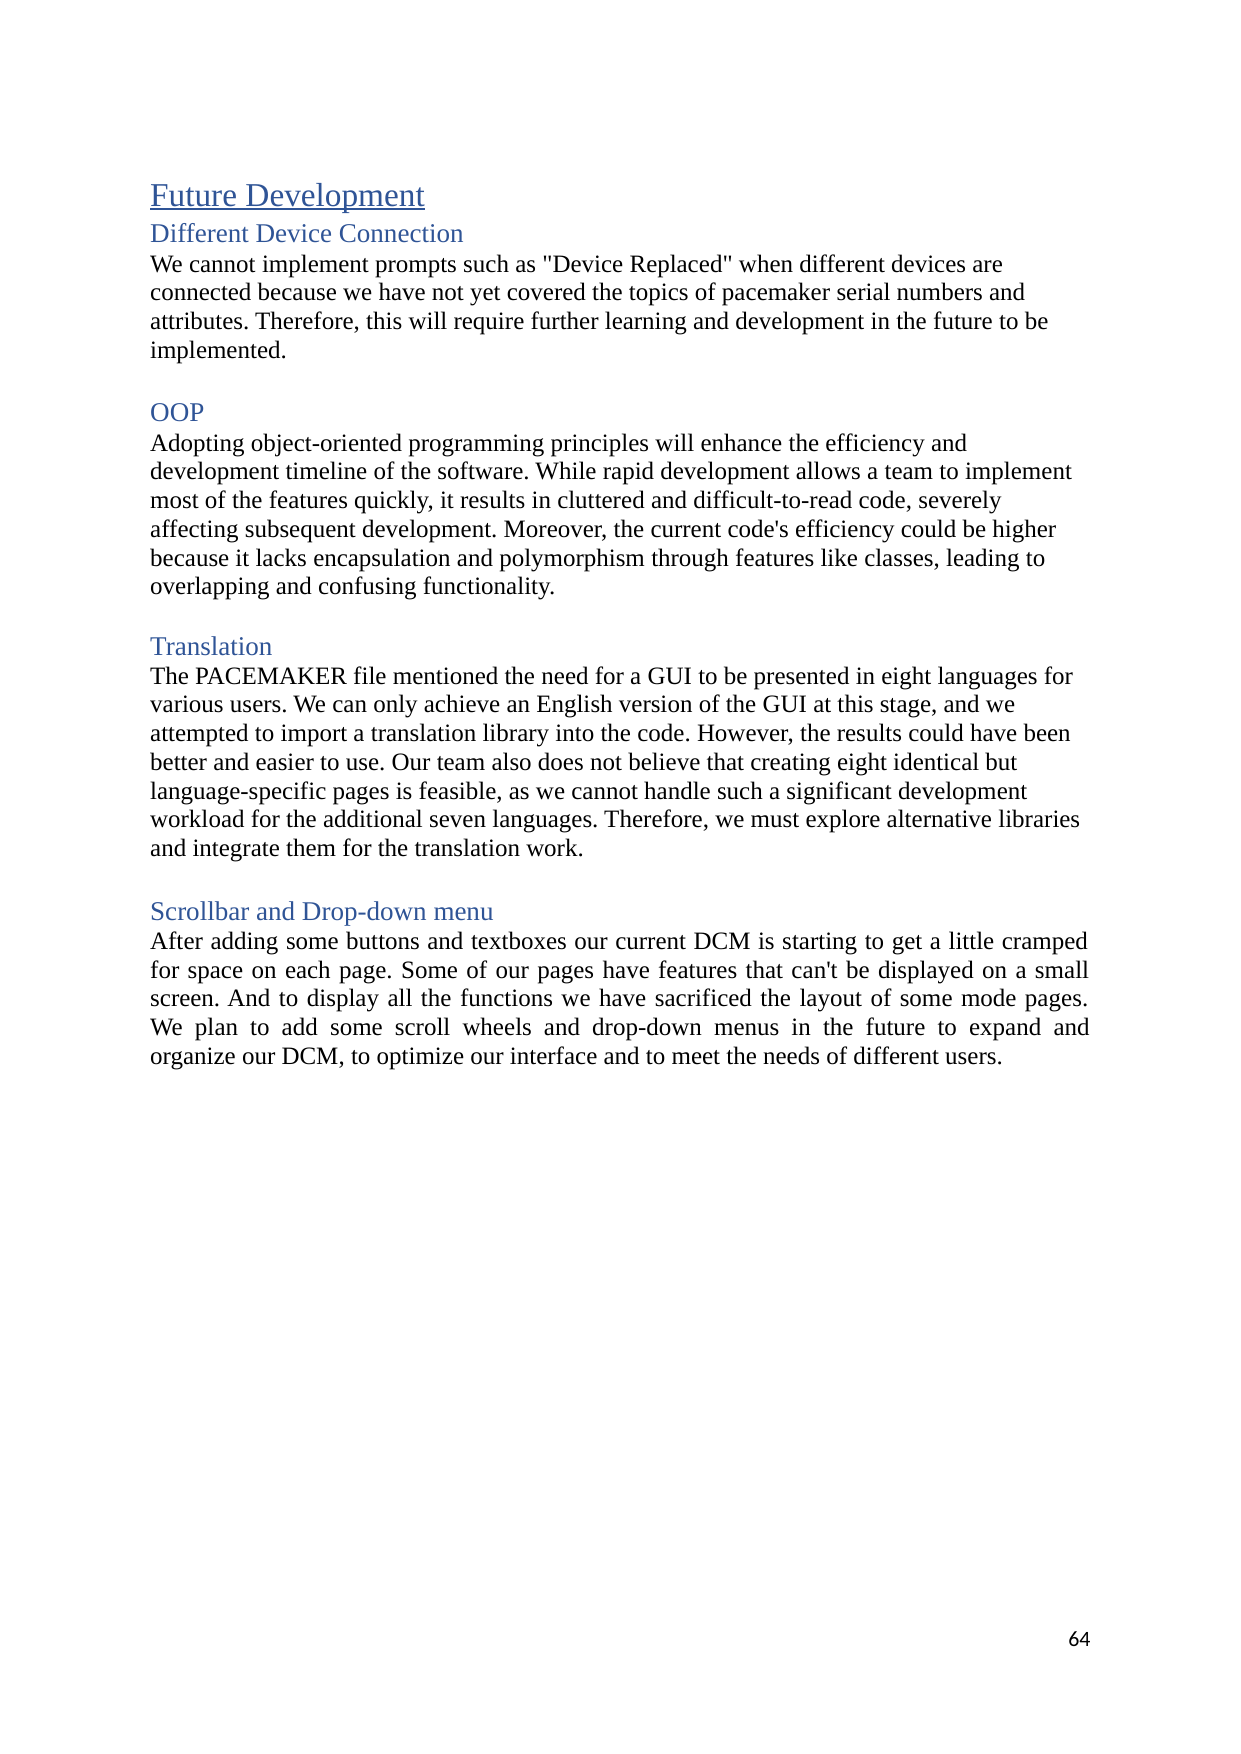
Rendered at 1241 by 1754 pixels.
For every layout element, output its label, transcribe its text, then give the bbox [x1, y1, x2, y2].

text The PACEMAKER file mentioned the need for a GUI to be presented in eight languages for various users. We can only achieve an English version of the GUI at this stage, and we attempted to import a translation library into the code. However, the results could have been better and easier to use. Our team also does not believe that creating eight identical but language-specific pages is feasible, as we cannot handle such a significant development workload for the additional seven languages. Therefore, we must explore alternative libraries and integrate them for the translation work. [150, 661, 1090, 862]
subtitle Different Device Connection [150, 217, 1090, 249]
subtitle OOP [150, 397, 1090, 428]
text We cannot implement prompts such as "Device Replaced" when different devices are connected because we have not yet covered the topics of pacemaker serial numbers and attributes. Therefore, this will require further learning and development in the future to be implemented. [150, 249, 1090, 364]
subtitle Scrollbar and Drop-down menu [150, 895, 1090, 926]
text After adding some buttons and textboxes our current DCM is starting to get a little cramped for space on each page. Some of our pages have features that can't be displayed on a small screen. And to display all the functions we have sacrificed the layout of some mode pages. We plan to add some scroll wheels and drop-down menus in the future to expand and organize our DCM, to optimize our interface and to meet the needs of different users. [150, 926, 1090, 1070]
subtitle Translation [150, 629, 1090, 661]
subtitle Future Development [150, 175, 1090, 213]
text Adopting object-oriented programming principles will enhance the efficiency and development timeline of the software. While rapid development allows a team to implement most of the features quickly, it results in cluttered and difficult-to-read code, severely affecting subsequent development. Moreover, the current code's efficiency could be higher because it lacks encapsulation and polymorphism through features like classes, leading to overlapping and confusing functionality. [150, 428, 1090, 600]
